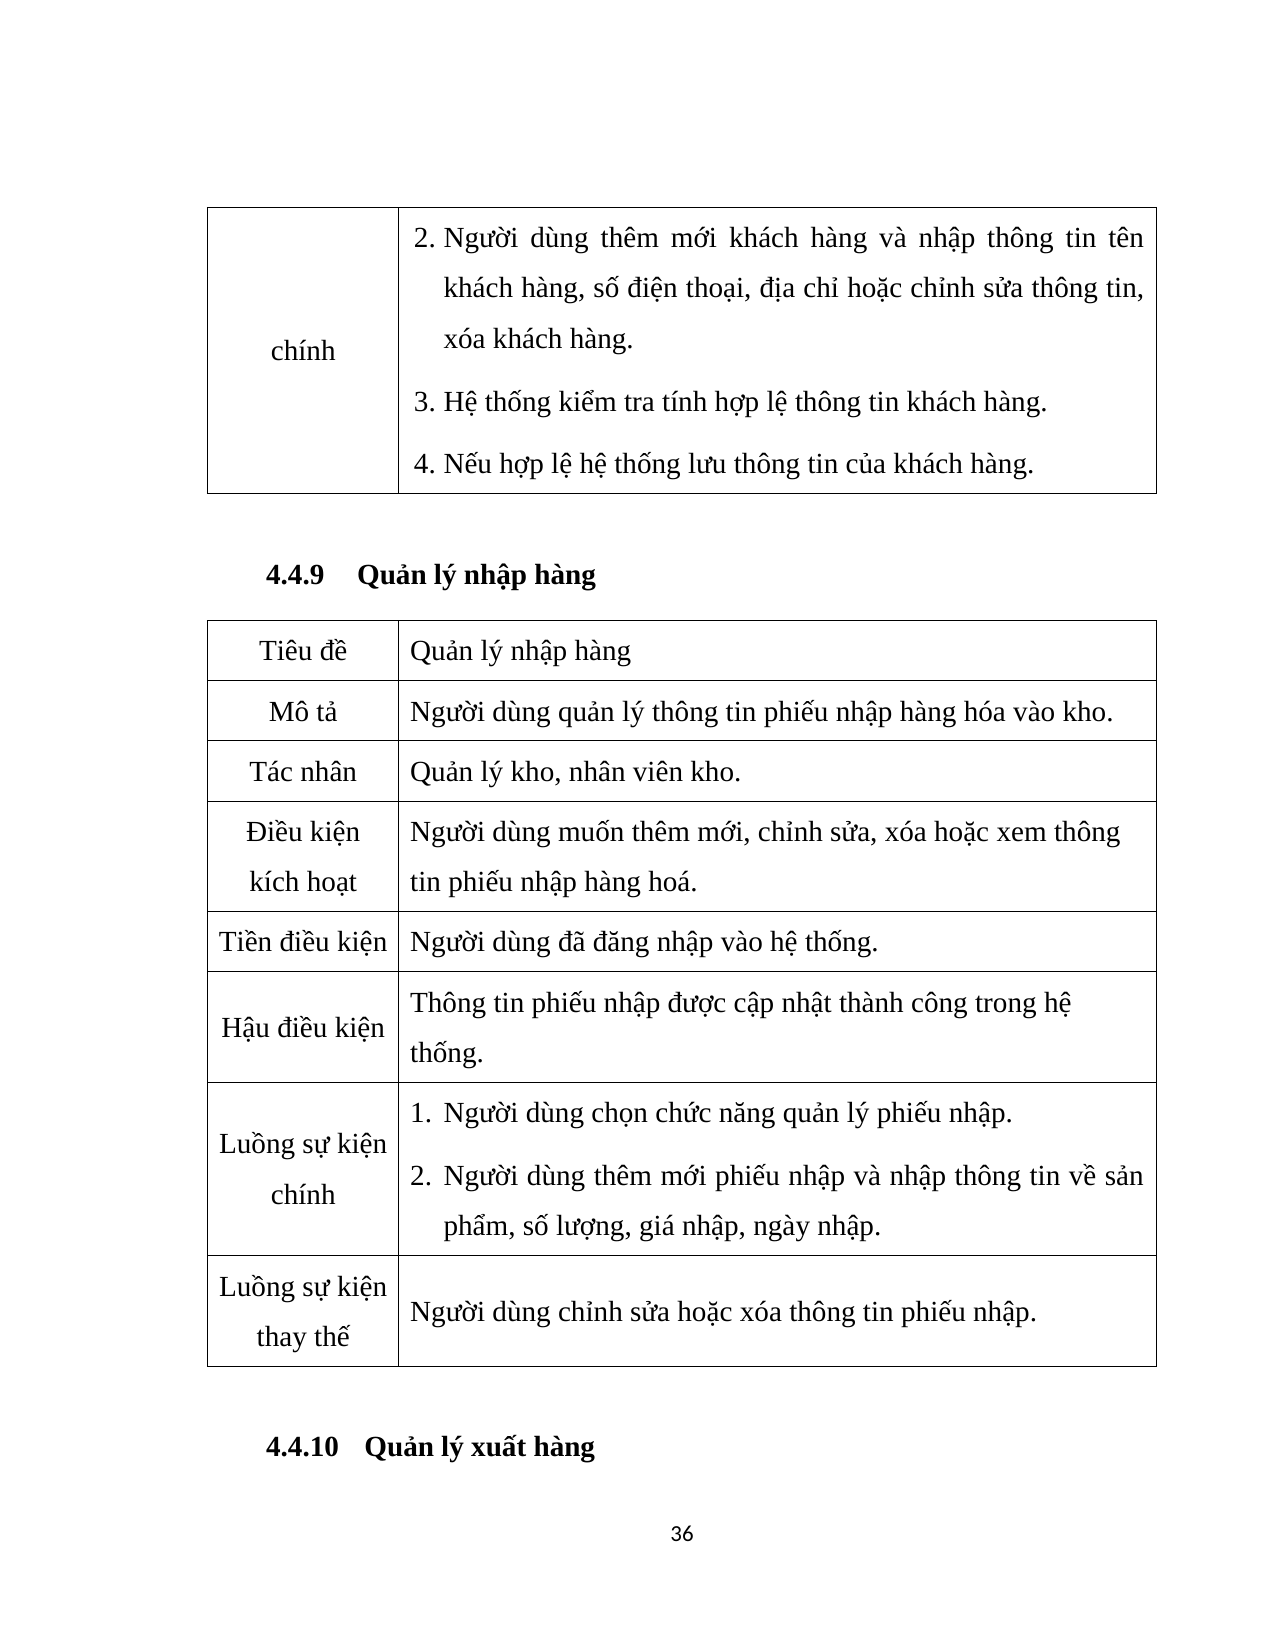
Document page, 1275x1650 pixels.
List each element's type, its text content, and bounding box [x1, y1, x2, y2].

table_cell Luồng sự kiện thay thế [208, 1256, 398, 1366]
table_cell Người dùng chọn chức năng quản lý phiếu nhập. Người dùng thêm mới phiếu nhập và nhập thông tin về sản phẩm, số lượng, giá nhập, ngày nhập. [399, 1083, 1156, 1255]
table_cell Thông tin phiếu nhập được cập nhật thành công trong hệ thống. [399, 972, 1156, 1082]
list Quản lý nhập hàng [266, 557, 1157, 591]
table_header Tiêu đề [208, 621, 398, 680]
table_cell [399, 208, 1156, 493]
table_cell Mô tả [208, 681, 398, 740]
table_cell Người dùng quản lý thông tin phiếu nhập hàng hóa vào kho. [399, 681, 1156, 740]
table_cell Người dùng muốn thêm mới, chỉnh sửa, xóa hoặc xem thông tin phiếu nhập hàng hoá. [399, 802, 1156, 911]
table_cell Quản lý kho, nhân viên kho. [399, 741, 1156, 801]
table_cell Tiền điều kiện [208, 912, 398, 971]
list Quản lý xuất hàng [266, 1429, 1157, 1463]
table_cell Người dùng đã đăng nhập vào hệ thống. [399, 912, 1156, 971]
table_cell Người dùng chỉnh sửa hoặc xóa thông tin phiếu nhập. [399, 1256, 1156, 1366]
table_header Quản lý nhập hàng [399, 621, 1156, 680]
table_cell Hậu điều kiện [208, 972, 398, 1082]
table_cell Luồng sự kiện chính [208, 1083, 398, 1255]
table_cell Điều kiện kích hoạt [208, 802, 398, 911]
table_cell Tác nhân [208, 741, 398, 801]
table_cell Luồng sự kiện chính [208, 208, 398, 493]
